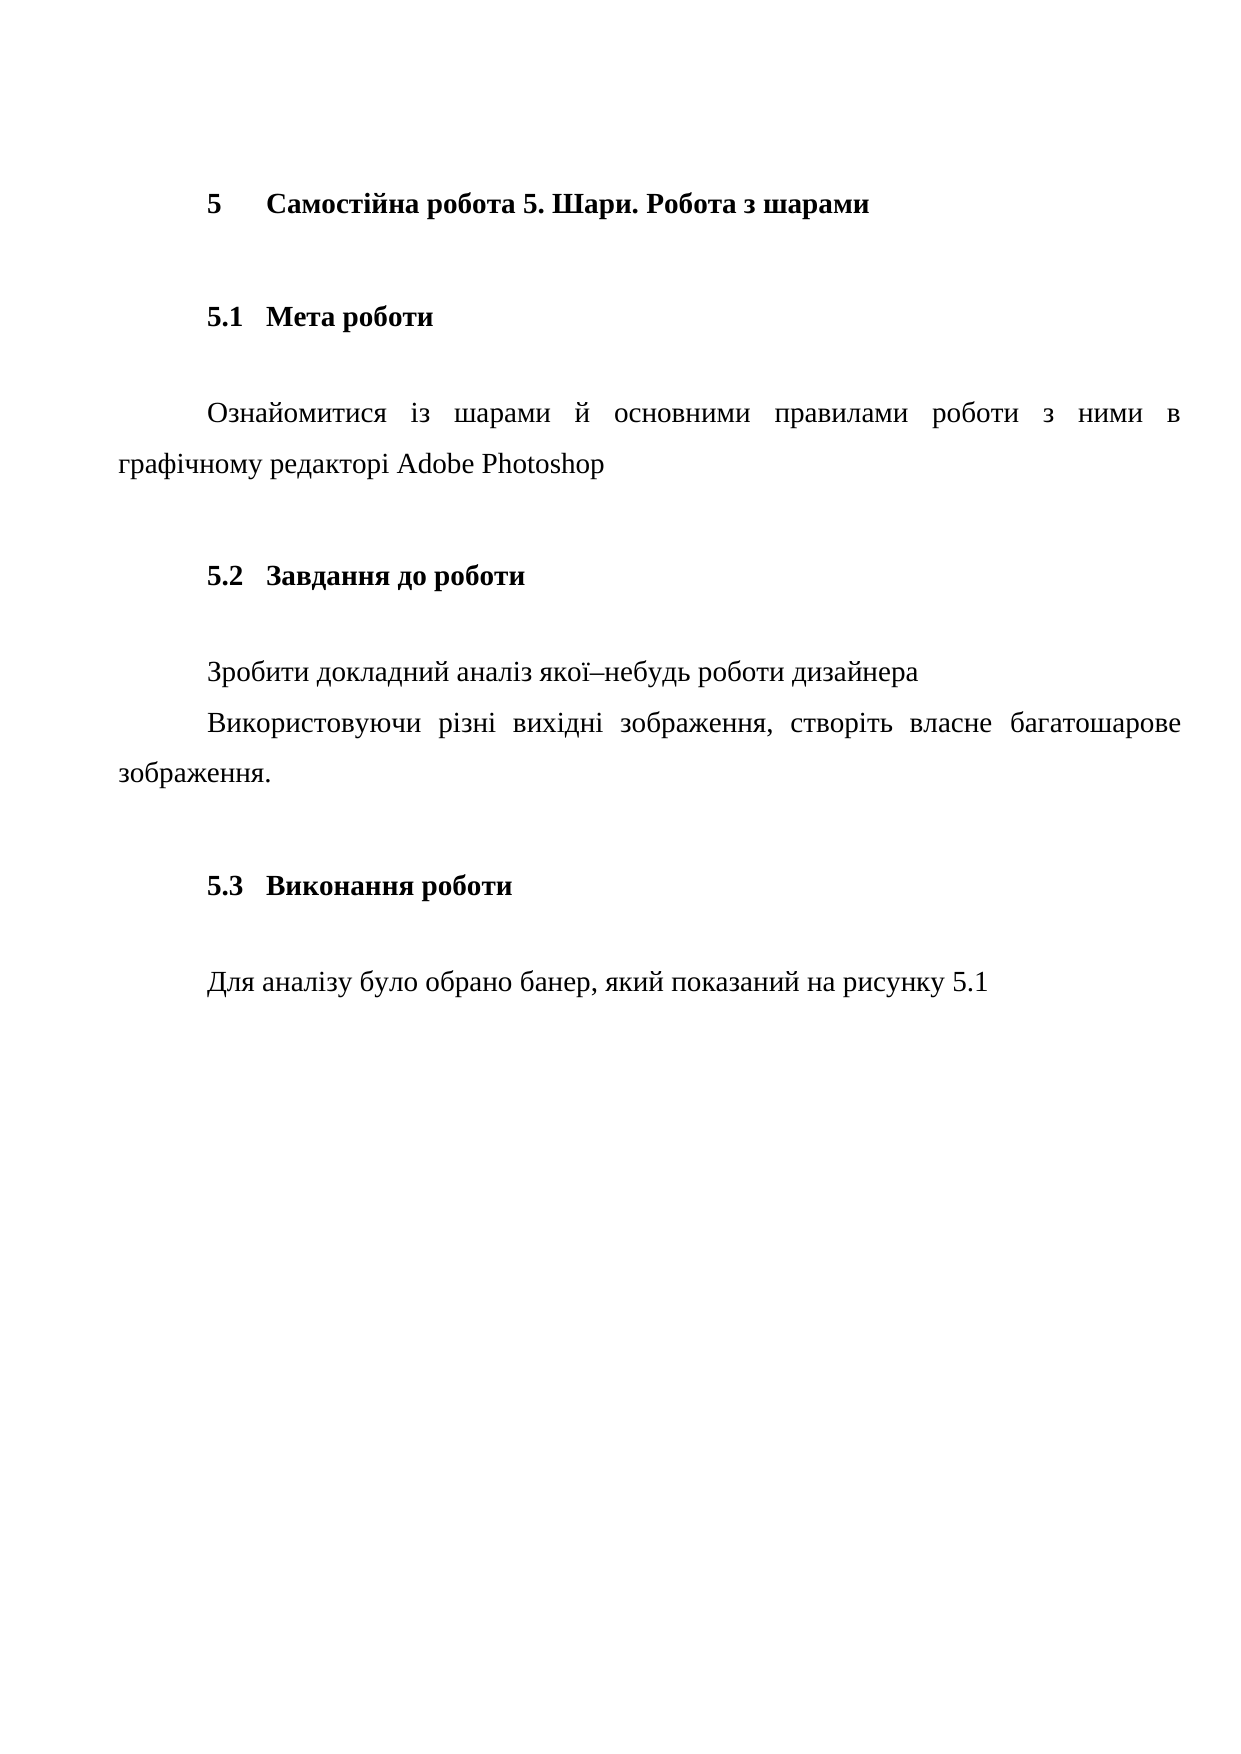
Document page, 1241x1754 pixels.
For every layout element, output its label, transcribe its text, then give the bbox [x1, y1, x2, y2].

text Ознайомитися із шарами й основними правилами роботи з ними в графічному редакторі Adobe Photoshop [118, 395, 1181, 479]
text Для аналізу було обрано банер, який показаний на рисунку 5.1 [118, 964, 1181, 998]
subtitle Самостійна робота 5. Шари. Робота з шарами [118, 187, 1181, 220]
subtitle Мета роботи [118, 299, 1181, 333]
text Використовуючи різні вихідні зображення, створіть власне багатошарове зображення. [118, 705, 1181, 789]
text Зробити докладний аналіз якої–небудь роботи дизайнера [118, 654, 1181, 688]
subtitle Виконання роботи [118, 868, 1181, 902]
subtitle Завдання до роботи [118, 558, 1181, 592]
